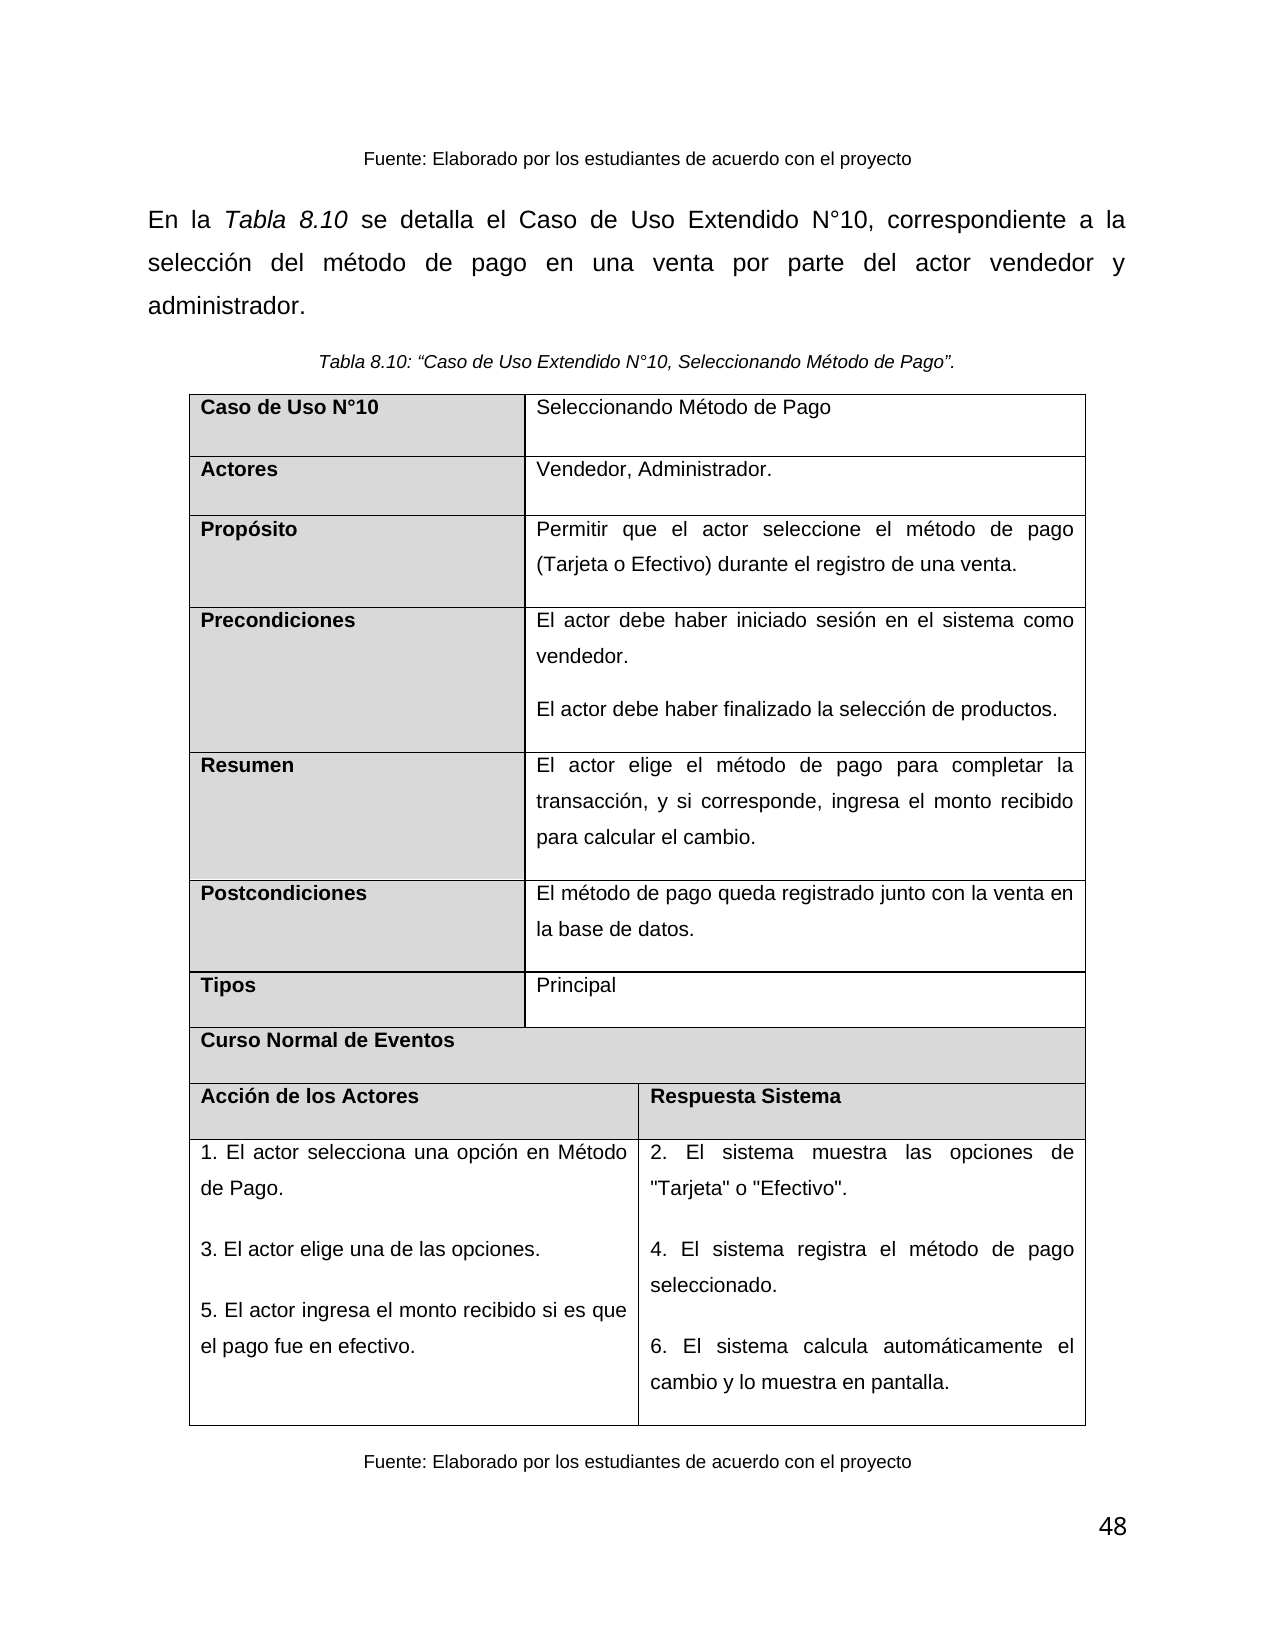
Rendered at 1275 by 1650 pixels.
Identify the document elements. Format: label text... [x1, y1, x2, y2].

table_header Caso de Uso N°10 [190, 395, 524, 456]
table_cell Resumen [190, 753, 524, 879]
table_cell El actor elige el método de pago para completar la transacción, y si corresponde, ingresa el monto recibido para calcular el cambio. [526, 753, 1085, 879]
table_cell Postcondiciones [190, 881, 524, 971]
text Fuente: Elaborado por los estudiantes de acuerdo con el proyecto [148, 148, 1127, 169]
table_cell Principal [526, 973, 1085, 1027]
table_cell Respuesta Sistema [639, 1084, 1085, 1139]
table_cell El método de pago queda registrado junto con la venta en la base de datos. [526, 881, 1085, 971]
text Tabla 8.10: “Caso de Uso Extendido N°10, Seleccionando Método de Pago”. [148, 351, 1127, 373]
table_cell Curso Normal de Eventos [190, 1028, 1085, 1083]
text Fuente: Elaborado por los estudiantes de acuerdo con el proyecto [148, 1451, 1127, 1472]
table_cell 1. El actor selecciona una opción en Método de Pago. 3. El actor elige una de las opciones. 5. El actor ingresa el monto recibido si es que el pago fue en efectivo. [190, 1140, 638, 1425]
table_cell El actor debe haber iniciado sesión en el sistema como vendedor. El actor debe haber finalizado la selección de productos. [526, 608, 1085, 752]
table_cell Vendedor, Administrador. [526, 457, 1085, 515]
table_cell Permitir que el actor seleccione el método de pago (Tarjeta o Efectivo) durante el registro de una venta. [526, 516, 1085, 607]
table_cell Tipos [190, 973, 524, 1027]
table_cell Precondiciones [190, 608, 524, 752]
text En la Tabla 8.10 se detalla el Caso de Uso Extendido N°10, correspondiente a la selección del método de pago en una venta por parte del actor vendedor y administrador. [148, 205, 1127, 320]
table_header Seleccionando Método de Pago [526, 395, 1085, 456]
table_cell Acción de los Actores [190, 1084, 638, 1139]
table_cell Actores [190, 457, 524, 515]
table_cell Propósito [190, 516, 524, 607]
table_cell 2. El sistema muestra las opciones de "Tarjeta" o "Efectivo". 4. El sistema registra el método de pago seleccionado. 6. El sistema calcula automáticamente el cambio y lo muestra en pantalla. [639, 1140, 1085, 1425]
